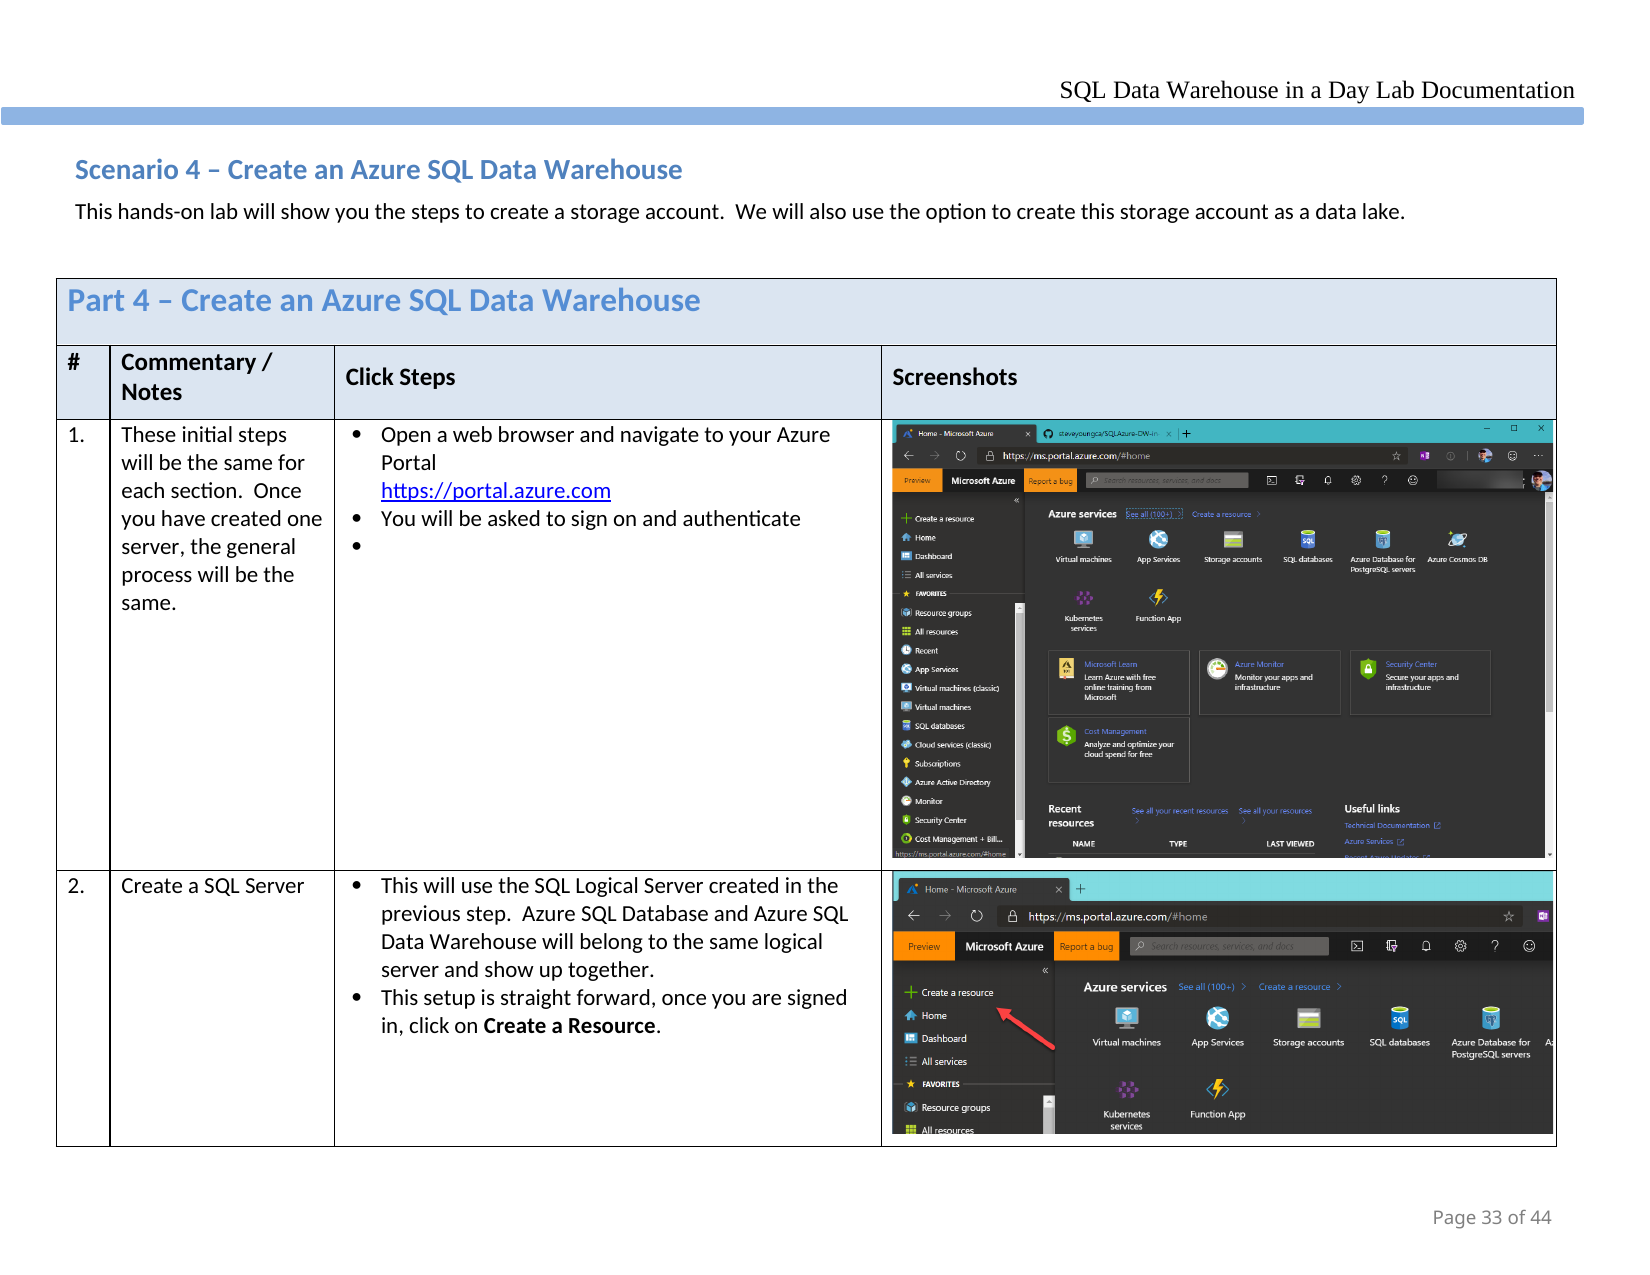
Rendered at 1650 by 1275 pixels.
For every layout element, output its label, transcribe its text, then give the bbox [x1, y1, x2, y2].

table_cell Open a web browser and navigate to your Azure Portal https://portal.azure.com You will be asked to sign on and authenticate [335, 420, 881, 870]
table_cell [57, 420, 109, 870]
table_cell [882, 871, 1556, 1146]
picture [892, 871, 1554, 1134]
table_cell Screenshots [882, 346, 1556, 419]
subtitle Scenario 4 – Create an Azure SQL Data Warehouse [75, 157, 1575, 184]
table_cell Create a SQL Server [111, 871, 334, 1146]
table_cell [57, 871, 109, 1146]
table_cell This will use the SQL Logical Server created in the previous step. Azure SQL Database and Azure SQL Data Warehouse will belong to the same logical server and show up together. This setup is straight forward, once you are signed in, click on Create a Resource. [335, 871, 881, 1146]
table_cell Commentary / Notes [111, 346, 334, 419]
table_header Part 4 – Create an Azure SQL Data Warehouse [57, 279, 1556, 344]
picture [892, 420, 1554, 858]
table_cell # [57, 346, 109, 419]
table_cell Click Steps [335, 346, 881, 419]
text This hands-on lab will show you the steps to create a storage account. We will also use the option to create this storage account as a data lake. [75, 197, 1575, 225]
table_cell [882, 420, 1556, 870]
table_cell These initial steps will be the same for each section. Once you have created one server, the general process will be the same. [111, 420, 334, 870]
